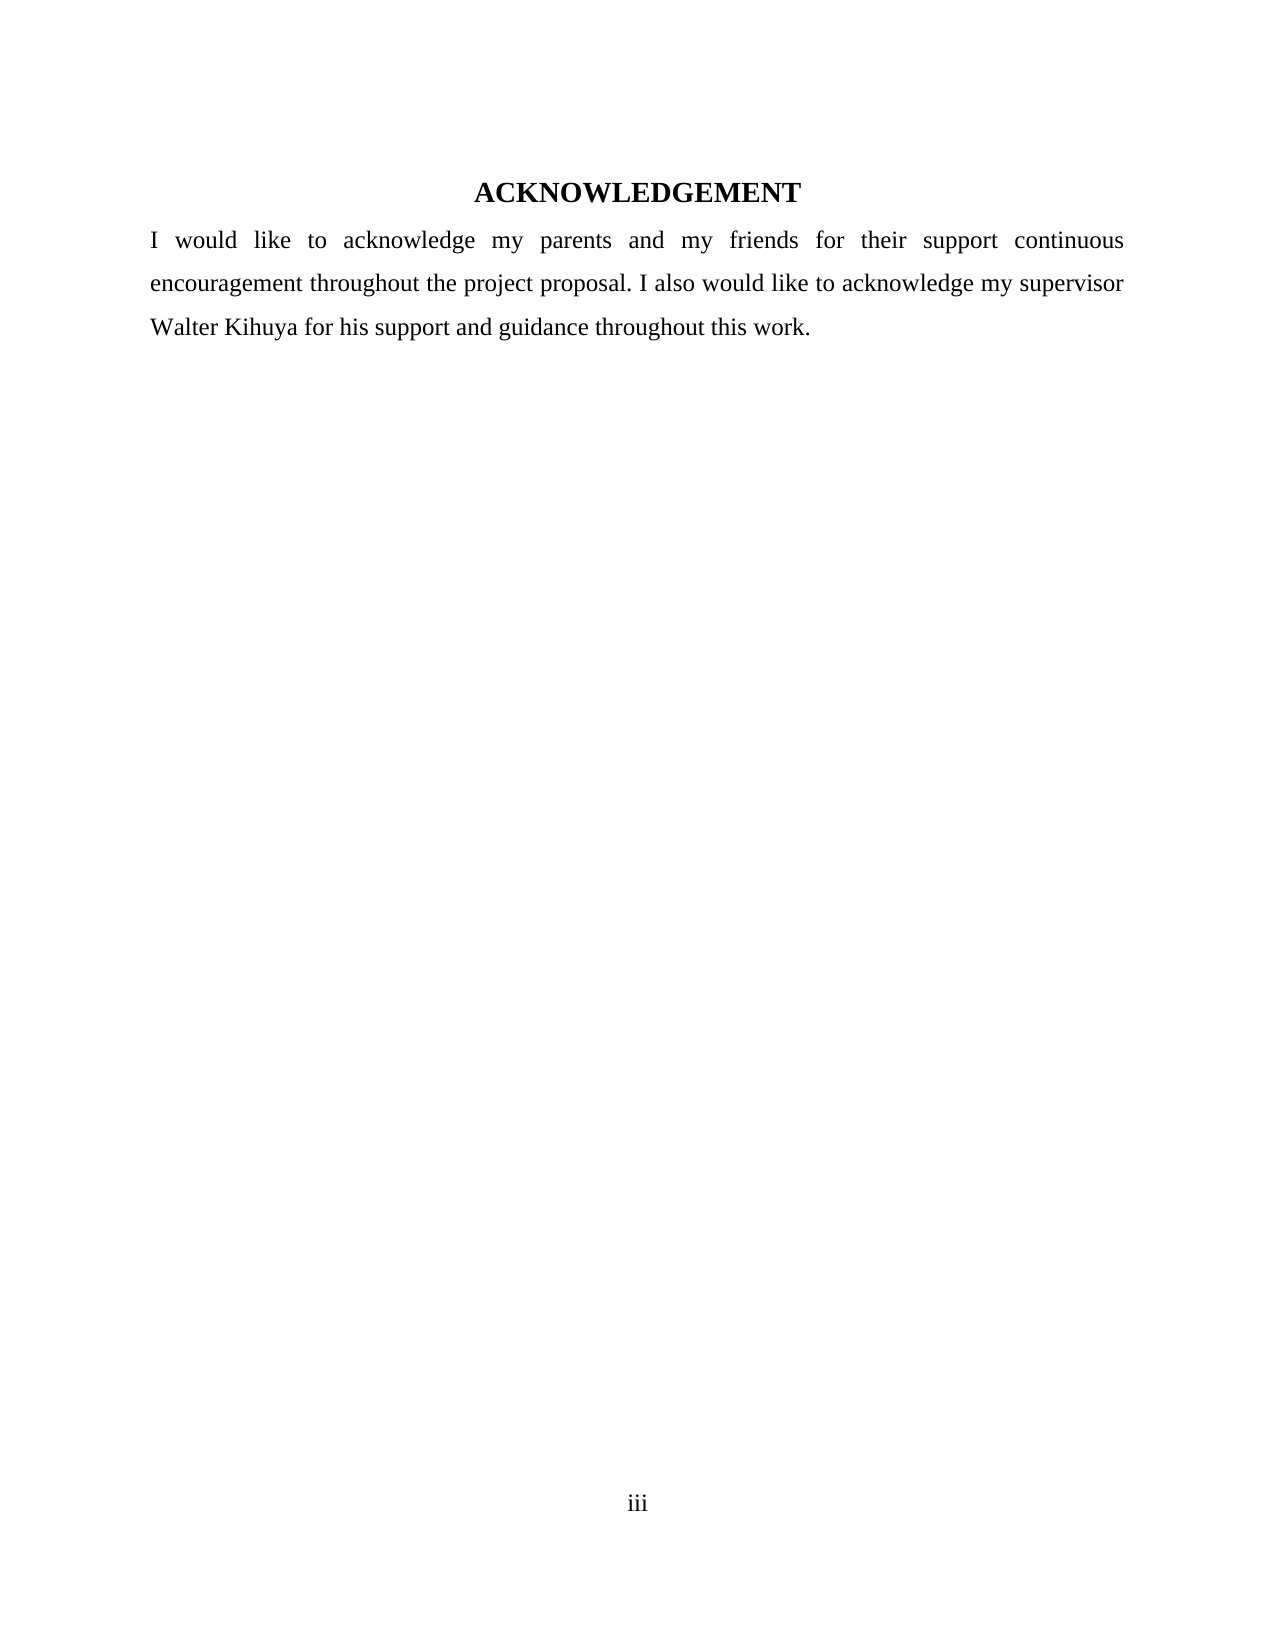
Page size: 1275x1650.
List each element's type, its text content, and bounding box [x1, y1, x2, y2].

subtitle acknowledgement [150, 175, 1125, 208]
text I would like to acknowledge my parents and my friends for their support continuous encouragement throughout the project proposal. I also would like to acknowledge my supervisor Walter Kihuya for his support and guidance throughout this work. [150, 225, 1125, 340]
